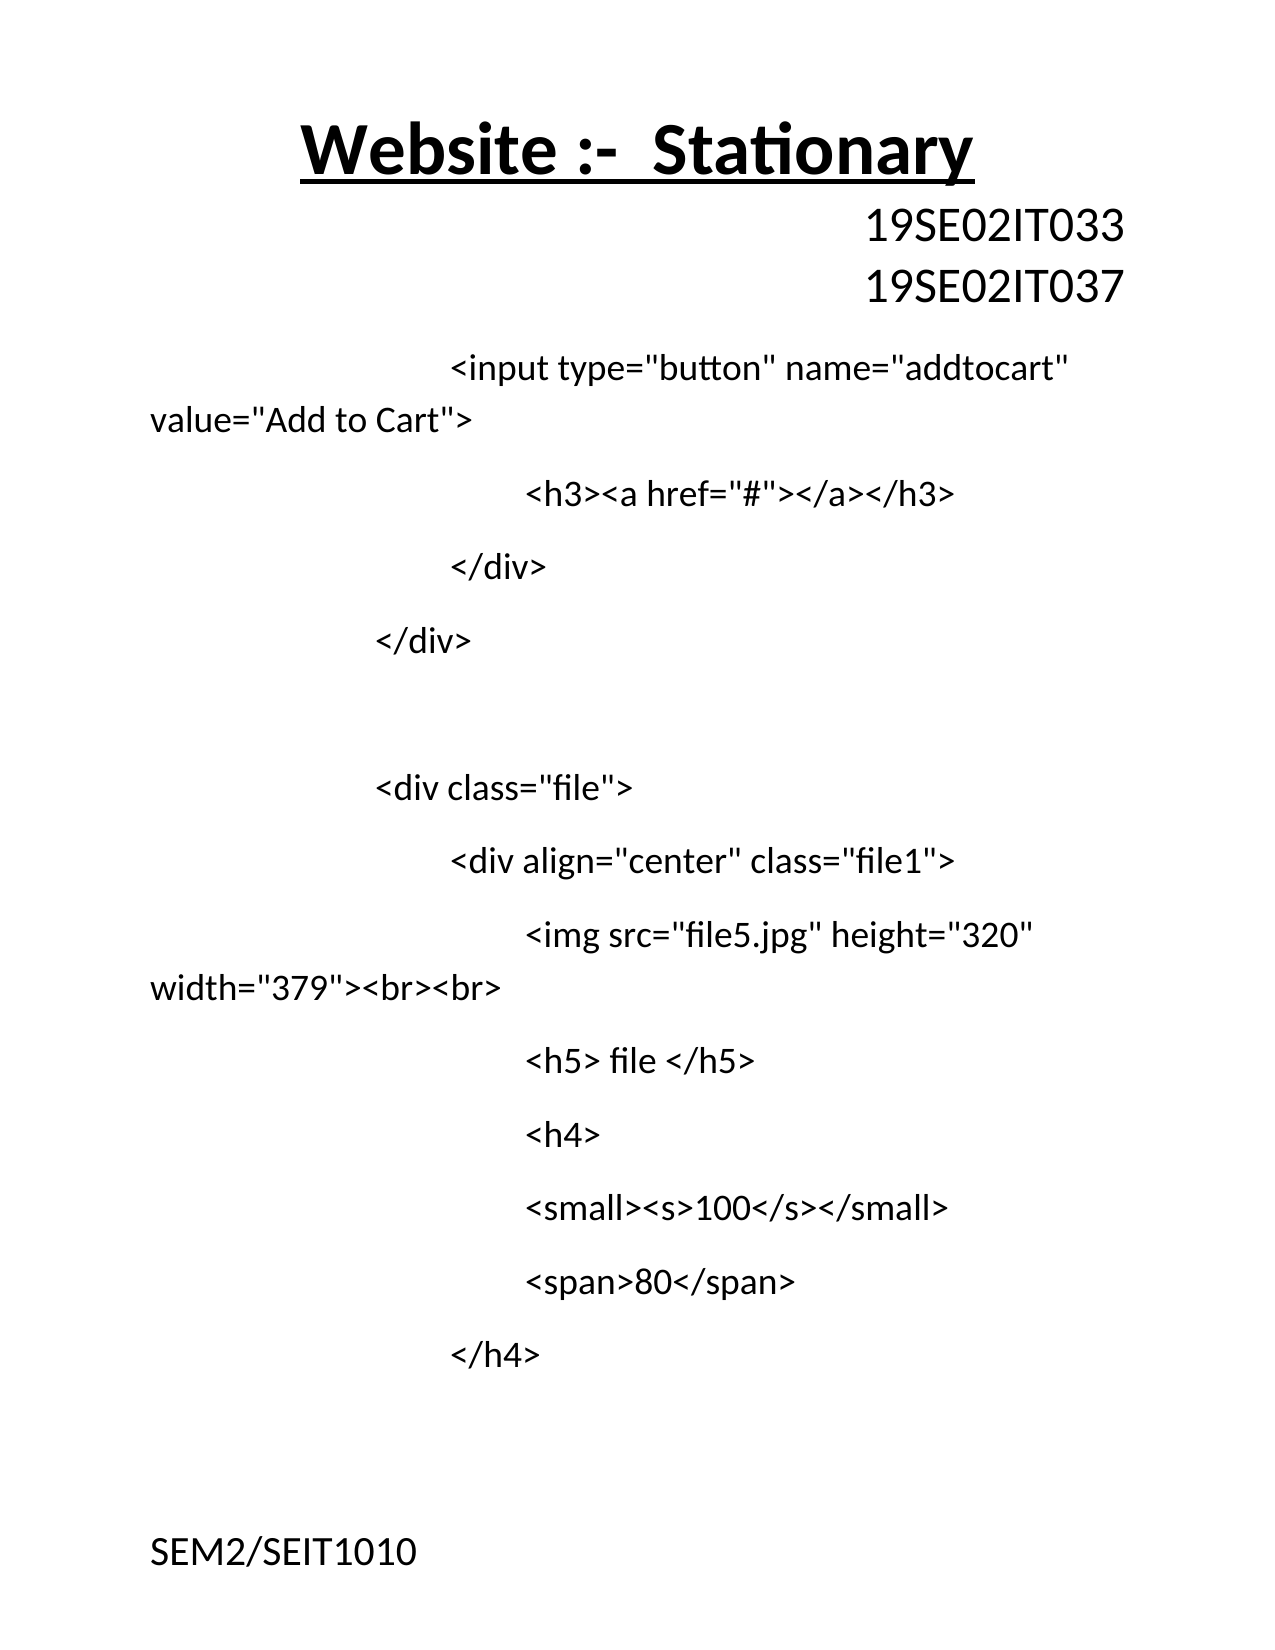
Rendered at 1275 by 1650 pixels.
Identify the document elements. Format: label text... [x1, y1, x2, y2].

text <img src="file5.jpg" height="320" width="379"><br><br> [150, 911, 1125, 1009]
text </h4> [150, 1331, 1125, 1377]
text </div> [150, 617, 1125, 663]
text <h4> [150, 1111, 1125, 1157]
text <small><s>100</s></small> [150, 1184, 1125, 1230]
text <span>80</span> [150, 1258, 1125, 1304]
text <div class="file"> [150, 764, 1125, 810]
text </div> [150, 543, 1125, 589]
text <div align="center" class="file1"> [150, 837, 1125, 883]
text <h5> file </h5> [150, 1037, 1125, 1083]
text <input type="button" name="addtocart" value="Add to Cart"> [150, 343, 1125, 442]
text <h3><a href="#"></a></h3> [150, 470, 1125, 516]
